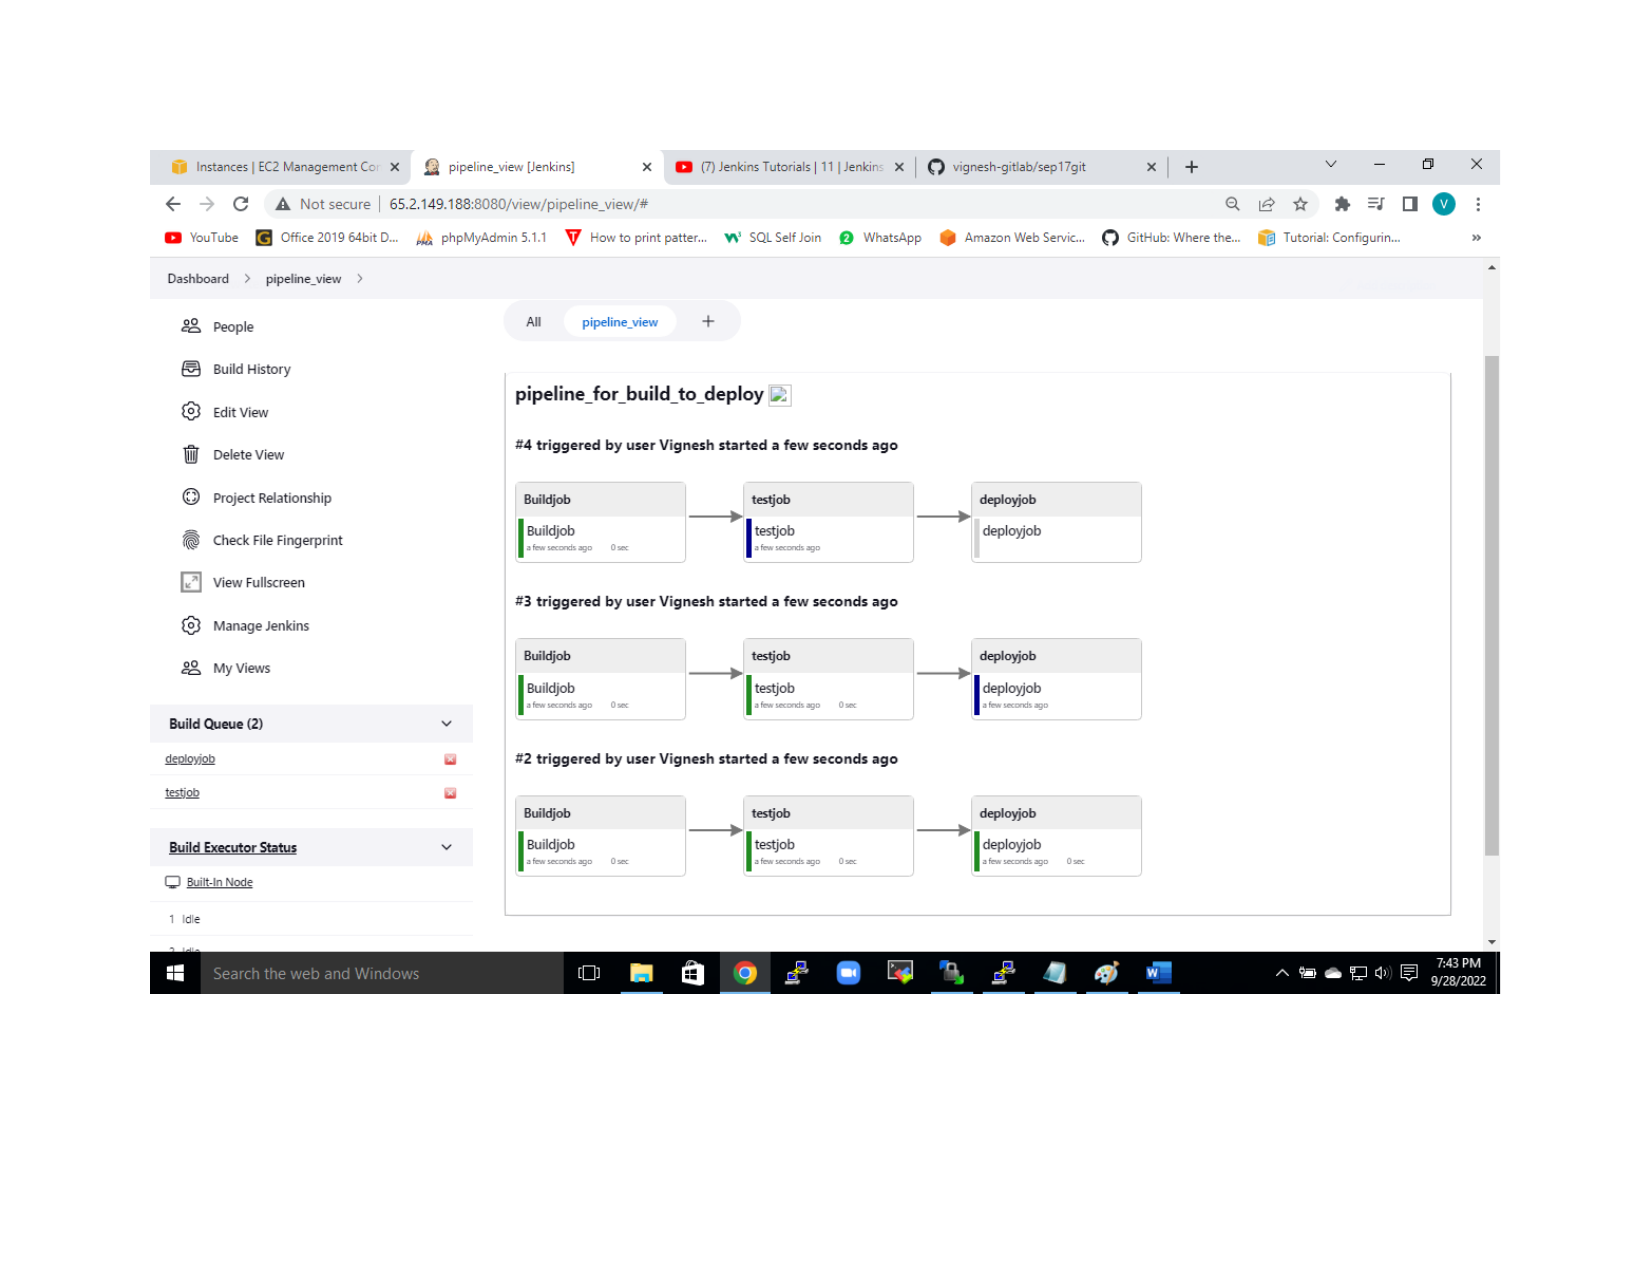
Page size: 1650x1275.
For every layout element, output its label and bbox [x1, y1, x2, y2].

picture [150, 150, 1500, 994]
